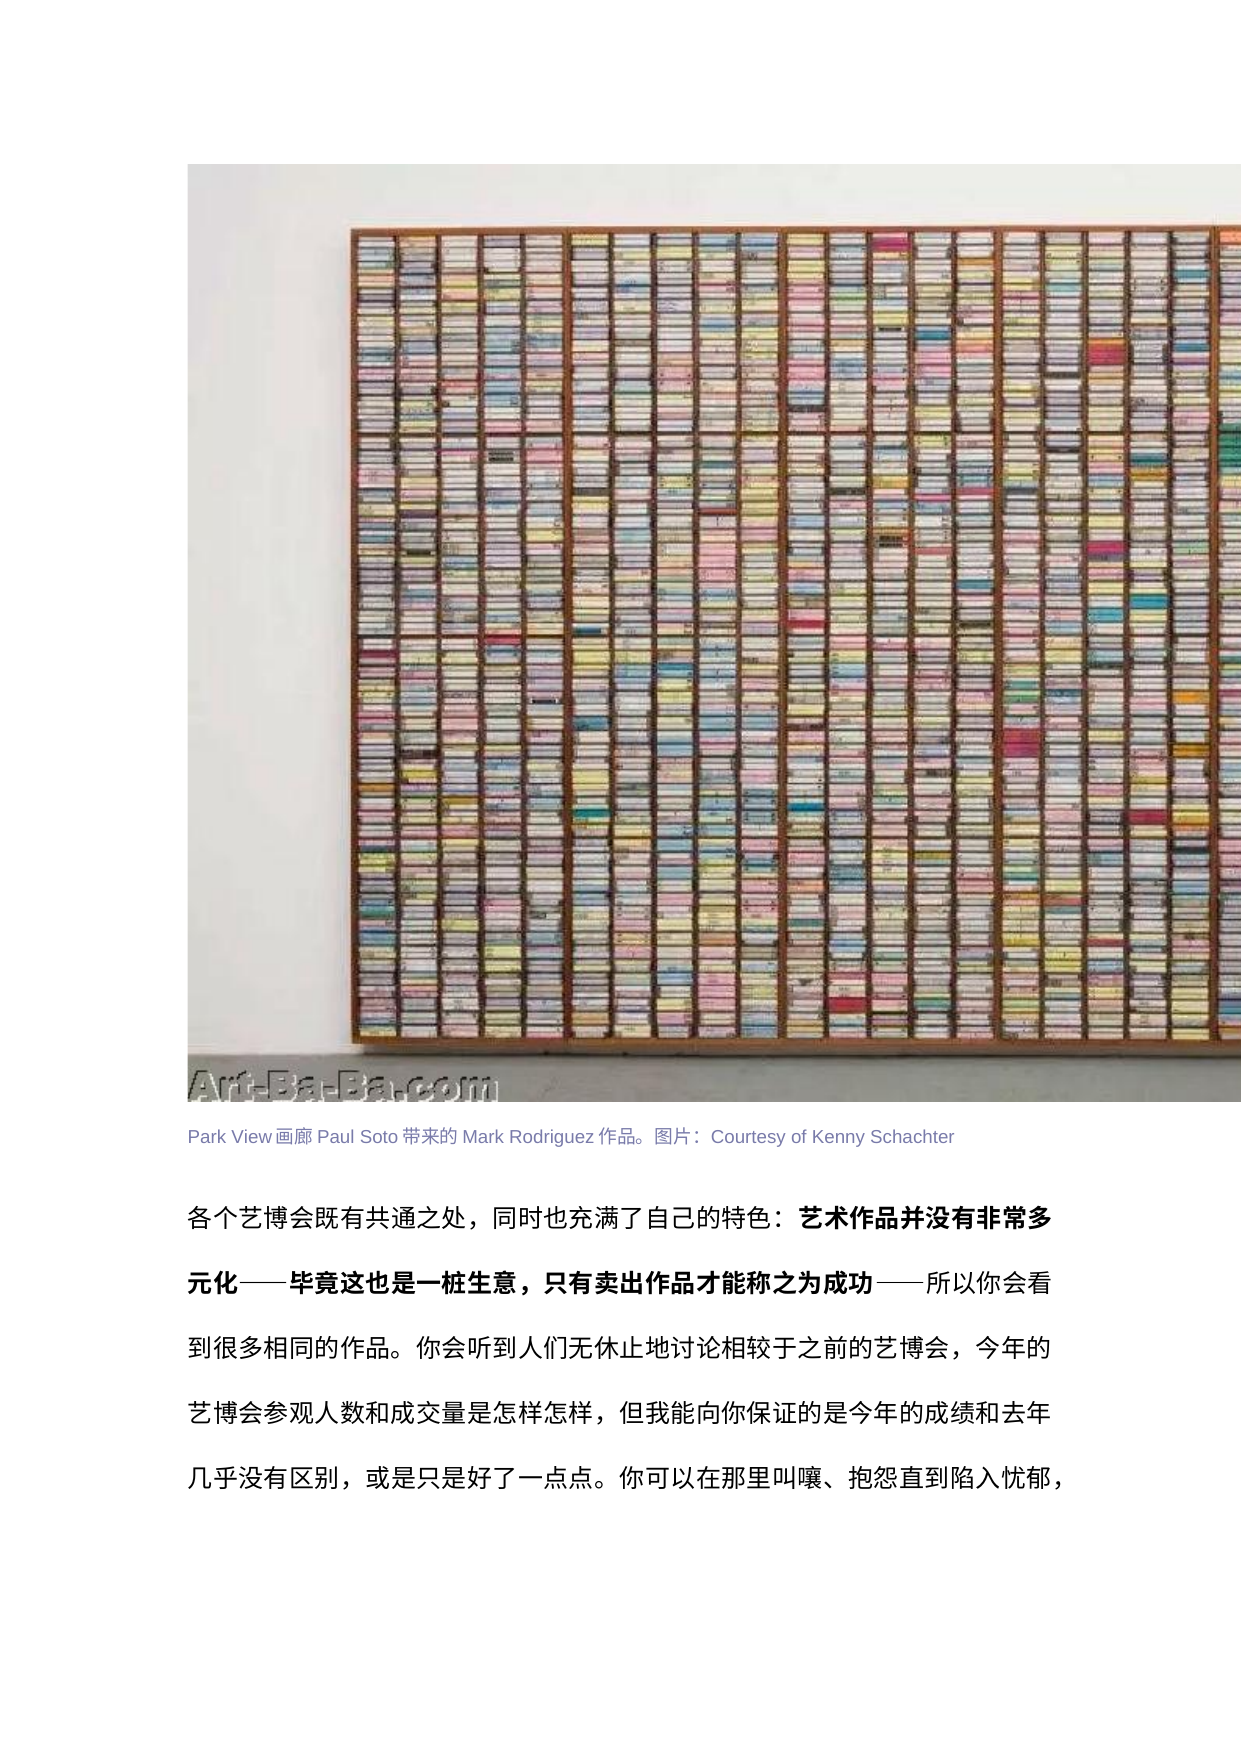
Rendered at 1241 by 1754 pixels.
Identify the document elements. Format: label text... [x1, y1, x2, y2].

picture [187, 164, 1241, 1102]
text Park View画廊Paul Soto带来的Mark Rodriguez作品。图片：Courtesy of Kenny Schachter [187, 1119, 1053, 1184]
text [187, 1184, 1053, 1509]
